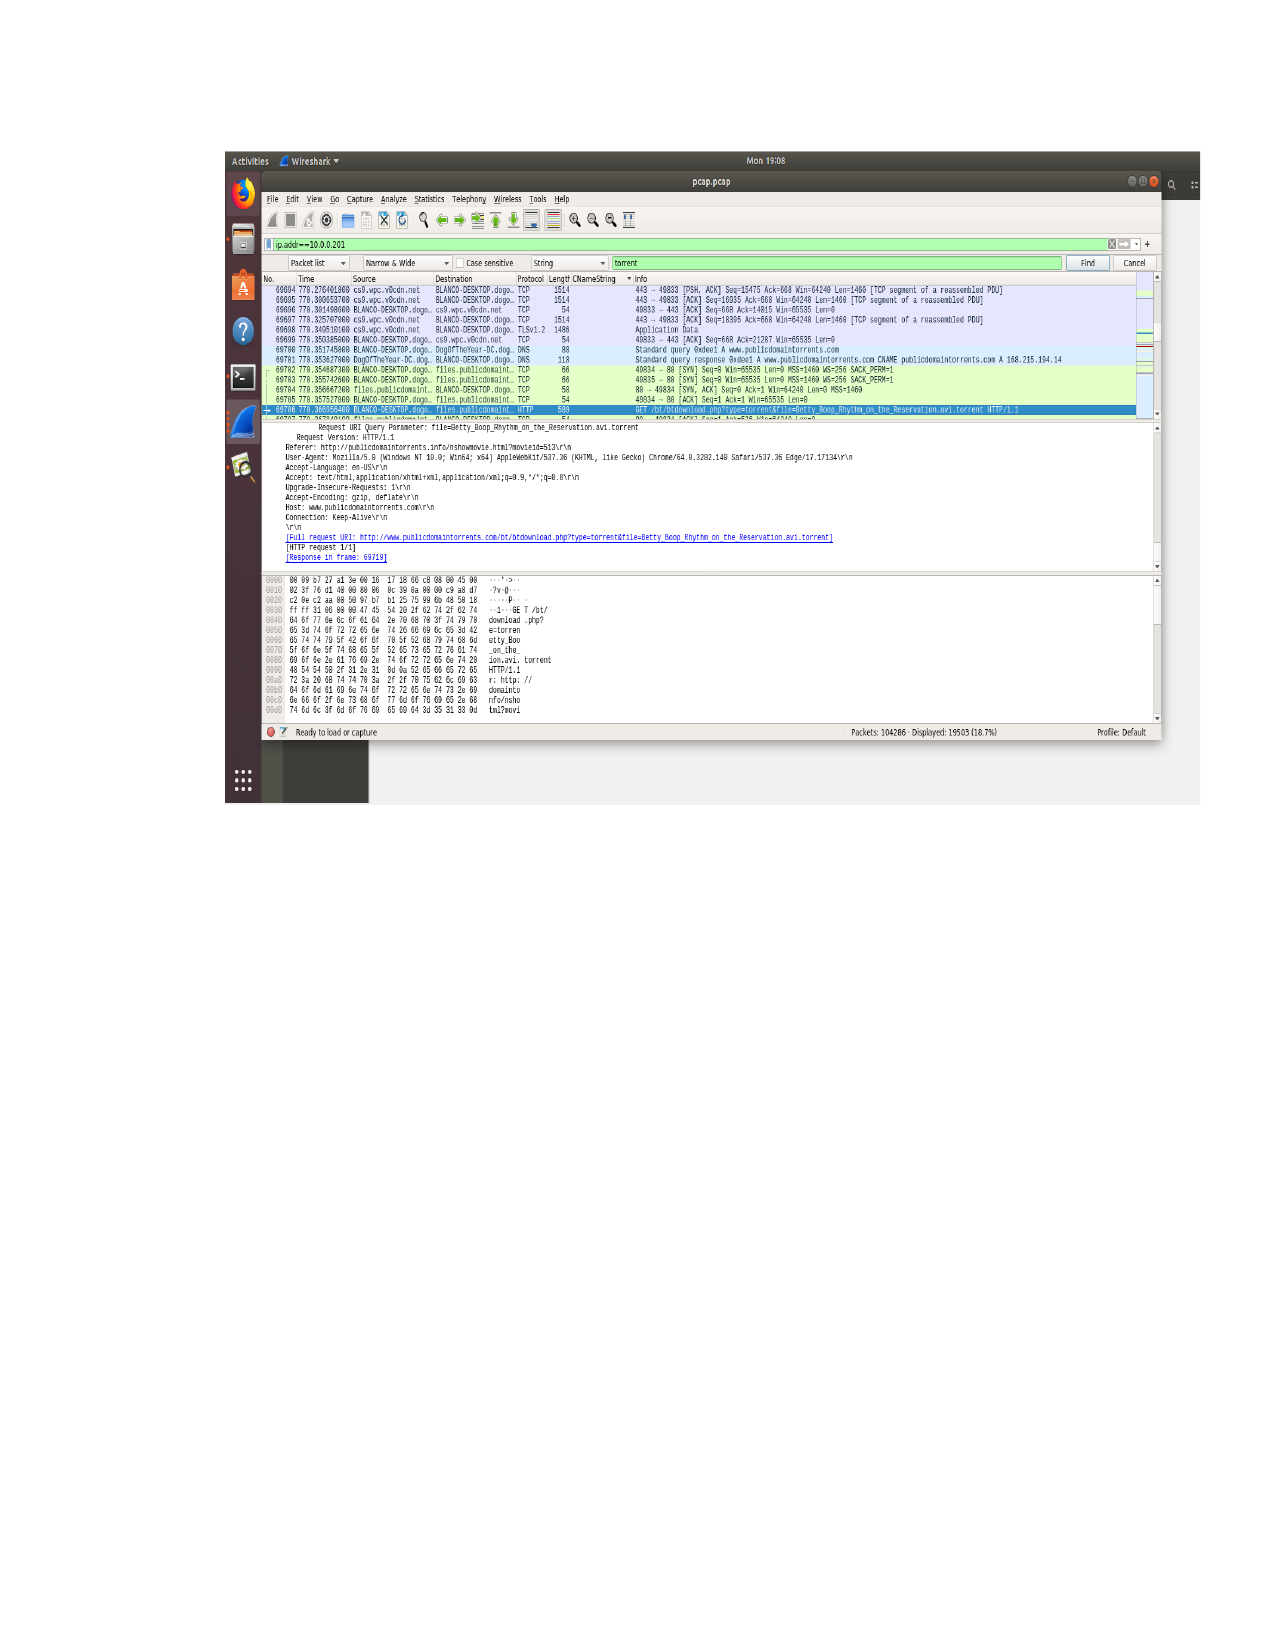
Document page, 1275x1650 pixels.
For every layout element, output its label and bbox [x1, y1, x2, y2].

picture [225, 150, 1200, 805]
